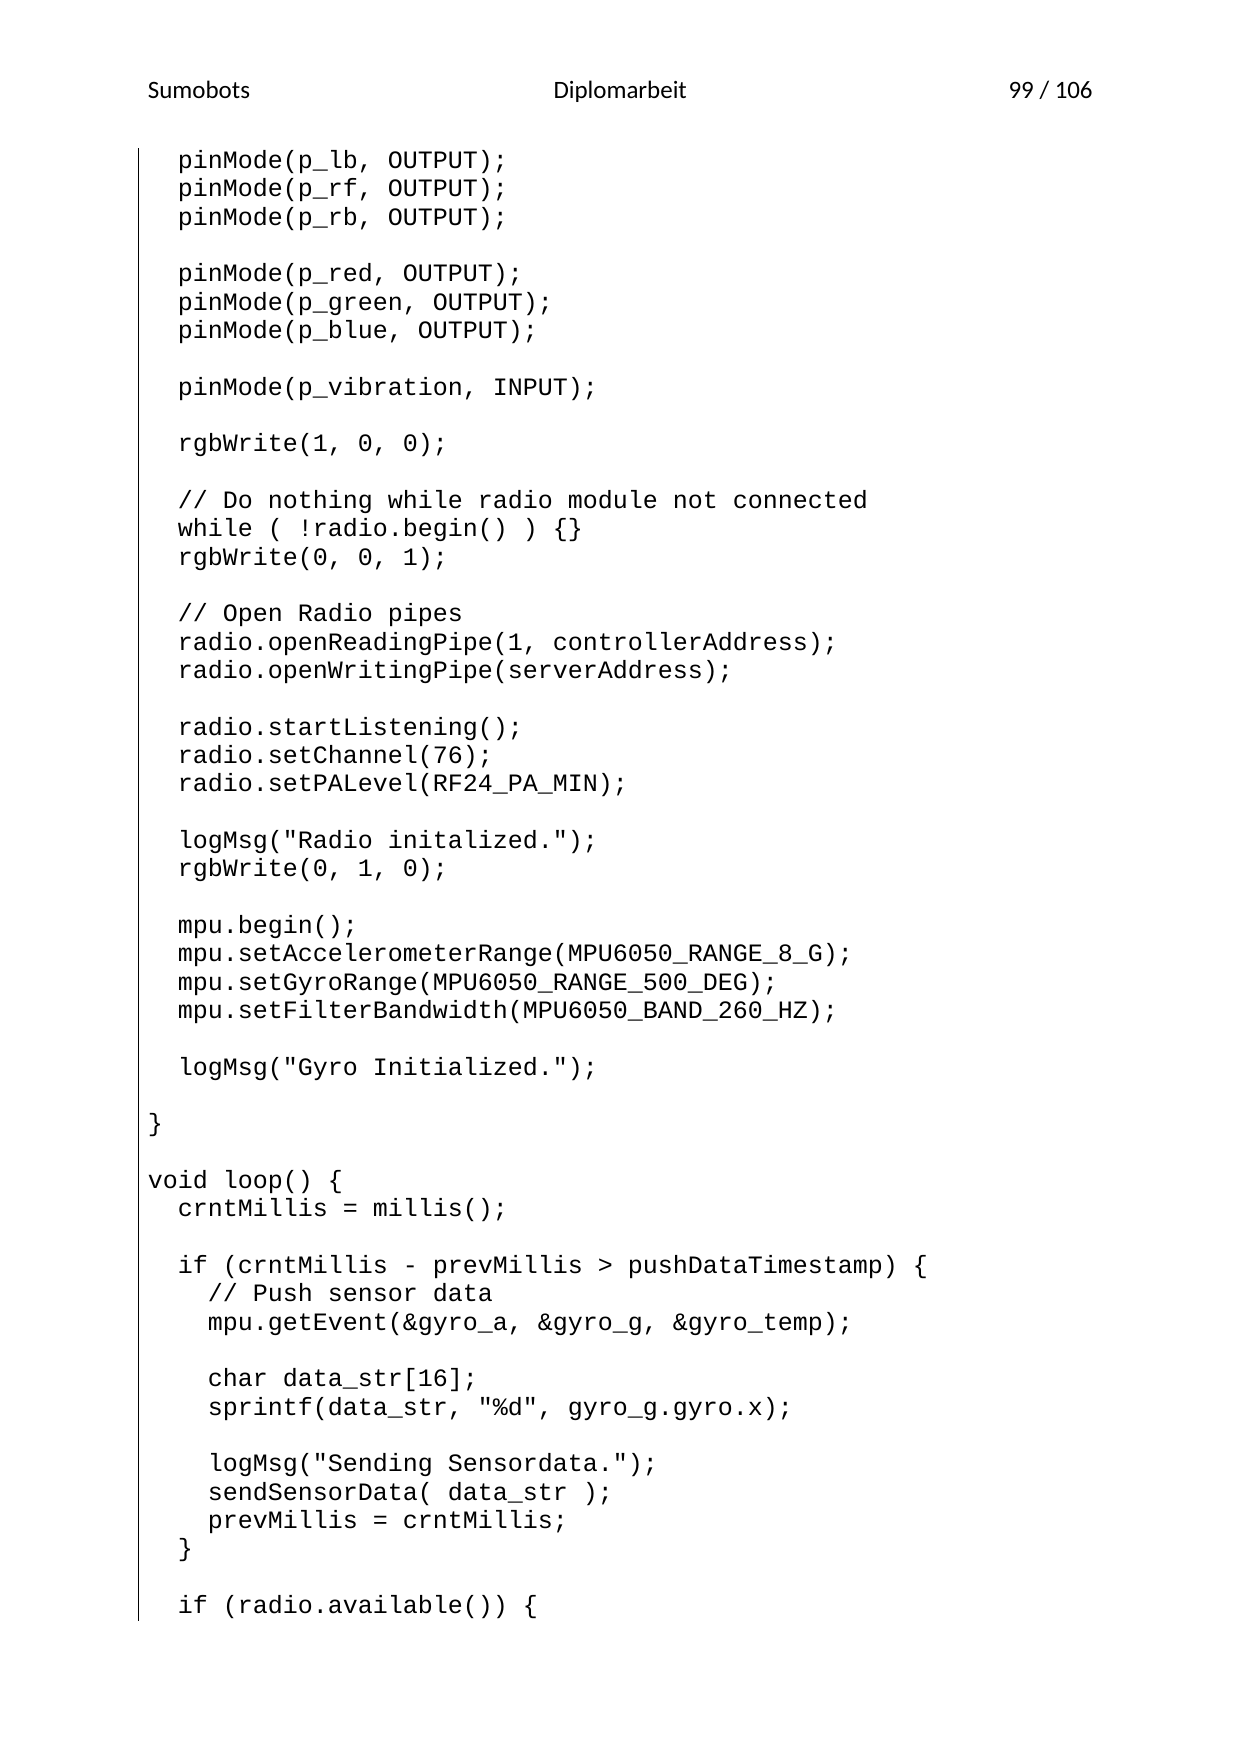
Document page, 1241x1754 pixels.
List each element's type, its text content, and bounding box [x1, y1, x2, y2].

text mpu.setGyroRange(MPU6050_RANGE_500_DEG); [148, 969, 1093, 998]
text pinMode(p_rf, OUTPUT); [148, 176, 1093, 204]
text logMsg("Sending Sensordata."); [148, 1451, 1093, 1479]
text pinMode(p_green, OUTPUT); [148, 289, 1093, 318]
text prevMillis = crntMillis; [148, 1508, 1093, 1536]
text mpu.begin(); [148, 913, 1093, 941]
text pinMode(p_rb, OUTPUT); [148, 204, 1093, 233]
text mpu.setAccelerometerRange(MPU6050_RANGE_8_G); [148, 941, 1093, 969]
text logMsg("Radio initalized."); [148, 828, 1093, 856]
text // Push sensor data [148, 1281, 1093, 1309]
text mpu.getEvent(&gyro_a, &gyro_g, &gyro_temp); [148, 1309, 1093, 1338]
text sendSensorData( data_str ); [148, 1479, 1093, 1508]
text } [148, 1111, 1093, 1139]
text rgbWrite(0, 0, 1); [148, 544, 1093, 573]
text pinMode(p_red, OUTPUT); [148, 261, 1093, 289]
text void loop() { [148, 1168, 1093, 1196]
text radio.openReadingPipe(1, controllerAddress); [148, 629, 1093, 658]
text mpu.setFilterBandwidth(MPU6050_BAND_260_HZ); [148, 998, 1093, 1026]
text radio.openWritingPipe(serverAddress); [148, 658, 1093, 686]
text pinMode(p_vibration, INPUT); [148, 374, 1093, 403]
text // Open Radio pipes [148, 601, 1093, 629]
text rgbWrite(0, 1, 0); [148, 856, 1093, 884]
text radio.setChannel(76); [148, 743, 1093, 771]
text radio.setPALevel(RF24_PA_MIN); [148, 771, 1093, 799]
text radio.startListening(); [148, 714, 1093, 743]
text if (radio.available()) { [148, 1593, 1093, 1621]
text if (crntMillis - prevMillis > pushDataTimestamp) { [148, 1253, 1093, 1281]
text } [148, 1536, 1093, 1564]
text sprintf(data_str, "%d", gyro_g.gyro.x); [148, 1394, 1093, 1423]
text rgbWrite(1, 0, 0); [148, 431, 1093, 459]
text crntMillis = millis(); [148, 1196, 1093, 1224]
text // Do nothing while radio module not connected [148, 488, 1093, 516]
text logMsg("Gyro Initialized."); [148, 1054, 1093, 1083]
text pinMode(p_blue, OUTPUT); [148, 318, 1093, 346]
text pinMode(p_lb, OUTPUT); [148, 148, 1093, 176]
text while ( !radio.begin() ) {} [148, 516, 1093, 544]
text char data_str[16]; [148, 1366, 1093, 1394]
